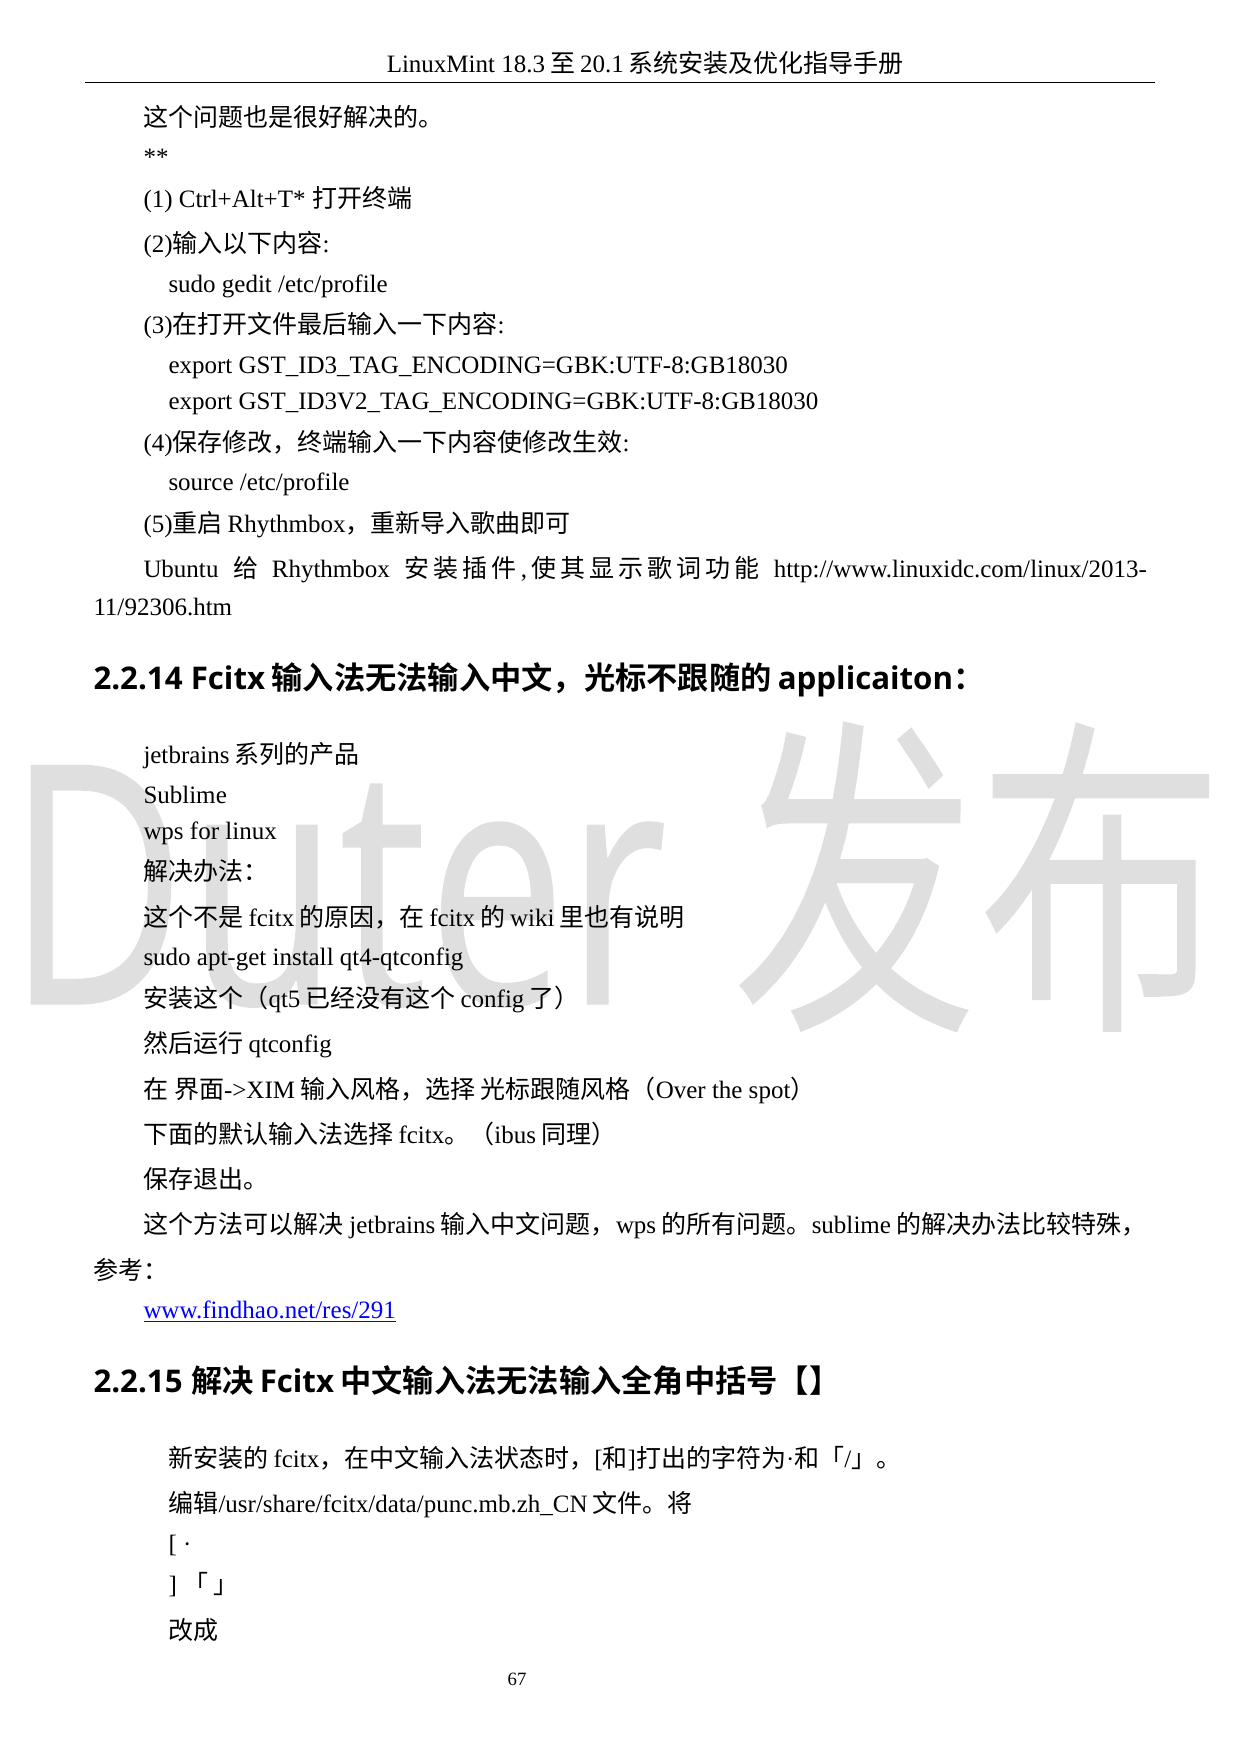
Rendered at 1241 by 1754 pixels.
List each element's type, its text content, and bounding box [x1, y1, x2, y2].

text 改成 [93, 1610, 1147, 1646]
text (5)重启Rhythmbox，重新导入歌曲即可 [93, 503, 1147, 539]
text (1) Ctrl+Alt+T* 打开终端 [93, 178, 1147, 214]
text export GST_ID3V2_TAG_ENCODING=GBK:UTF-8:GB18030 [93, 386, 1147, 415]
text ] 「 」 [93, 1565, 1147, 1601]
text 这个不是fcitx的原因，在fcitx的wiki里也有说明 [93, 897, 1147, 933]
text (2)输入以下内容: [93, 223, 1147, 260]
text jetbrains系列的产品 [93, 735, 1147, 771]
text 这个问题也是很好解决的。 [93, 97, 1147, 133]
text ** [93, 142, 1147, 171]
text [ · [93, 1529, 1147, 1558]
text 编辑/usr/share/fcitx/data/punc.mb.zh_CN文件。将 [93, 1484, 1147, 1520]
text 新安装的fcitx，在中文输入法状态时，[和]打出的字符为·和「/」。 [93, 1438, 1147, 1474]
subtitle 2.2.14 Fcitx输入法无法输入中文，光标不跟随的applicaiton： [93, 653, 1147, 698]
text sudo gedit /etc/profile [93, 269, 1147, 298]
text source /etc/profile [93, 467, 1147, 496]
text 这个方法可以解决jetbrains输入中文问题，wps的所有问题。sublime的解决办法比较特殊，参考： [93, 1205, 1147, 1287]
text 保存退出。 [93, 1160, 1147, 1196]
text wps for linux [93, 816, 1147, 845]
text Ubuntu 给 Rhythmbox 安装插件,使其显示歌词功能 http://www.linuxidc.com/linux/2013-11/92306.htm [93, 548, 1147, 621]
text 在 界面->XIM输入风格，选择 光标跟随风格（Over the spot） [93, 1069, 1147, 1105]
text www.findhao.net/res/291 [93, 1296, 1147, 1324]
text sudo apt-get install qt4-qtconfig [93, 942, 1147, 971]
text Sublime [93, 780, 1147, 809]
subtitle 2.2.15 解决Fcitx中文输入法无法输入全角中括号【】 [93, 1357, 1147, 1402]
text (3)在打开文件最后输入一下内容: [93, 305, 1147, 341]
text export GST_ID3_TAG_ENCODING=GBK:UTF-8:GB18030 [93, 350, 1147, 379]
text (4)保存修改，终端输入一下内容使修改生效: [93, 422, 1147, 458]
text 安装这个（qt5已经没有这个config了） [93, 978, 1147, 1015]
text 然后运行qtconfig [93, 1024, 1147, 1060]
text 下面的默认输入法选择fcitx。（ibus同理） [93, 1114, 1147, 1151]
text 解决办法： [93, 852, 1147, 888]
